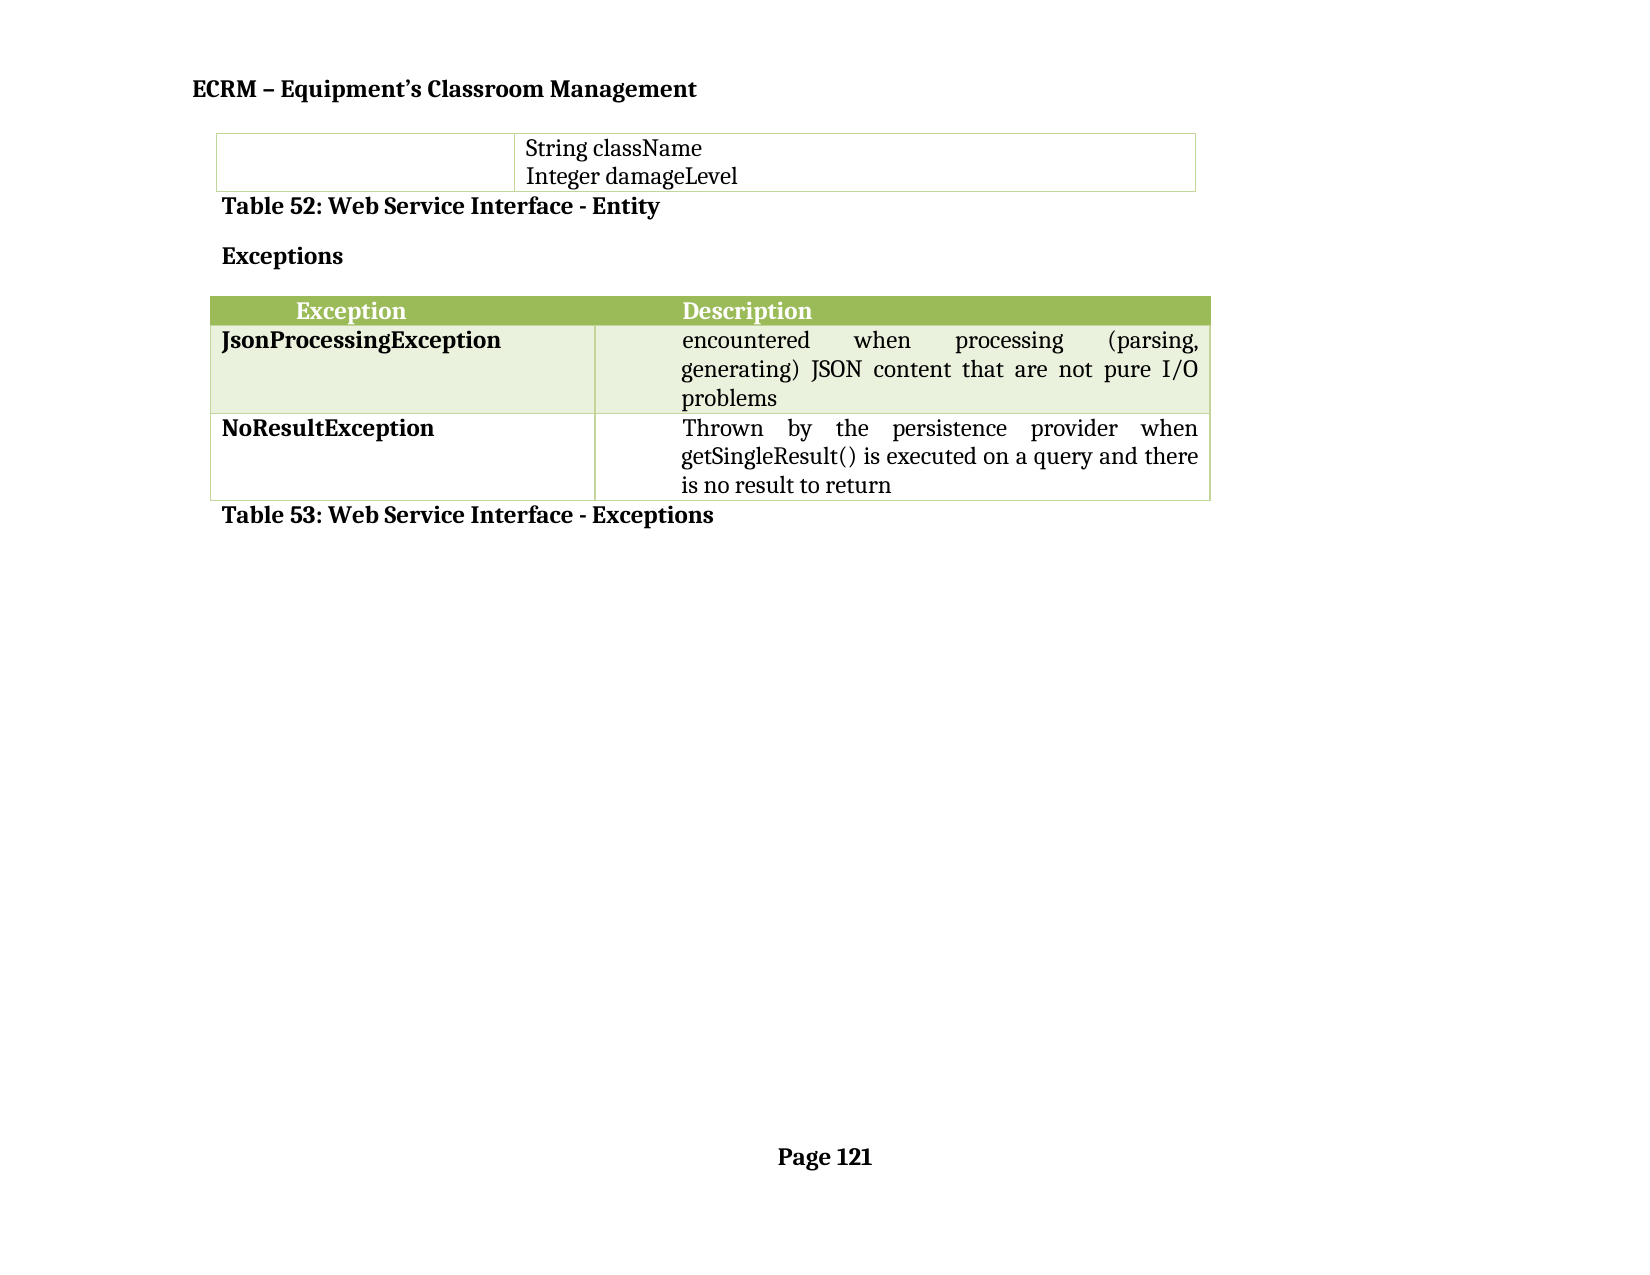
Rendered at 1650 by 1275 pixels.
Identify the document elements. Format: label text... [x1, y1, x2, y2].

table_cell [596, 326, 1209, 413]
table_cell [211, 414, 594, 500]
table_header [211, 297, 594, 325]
text Table 53: Web Service Interface - Exceptions [222, 501, 1502, 530]
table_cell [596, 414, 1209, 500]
text Table 52: Web Service Interface - Entity [222, 192, 1502, 221]
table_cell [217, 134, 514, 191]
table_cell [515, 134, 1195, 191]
text Exceptions [222, 242, 1502, 270]
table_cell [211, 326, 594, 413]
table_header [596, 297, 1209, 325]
